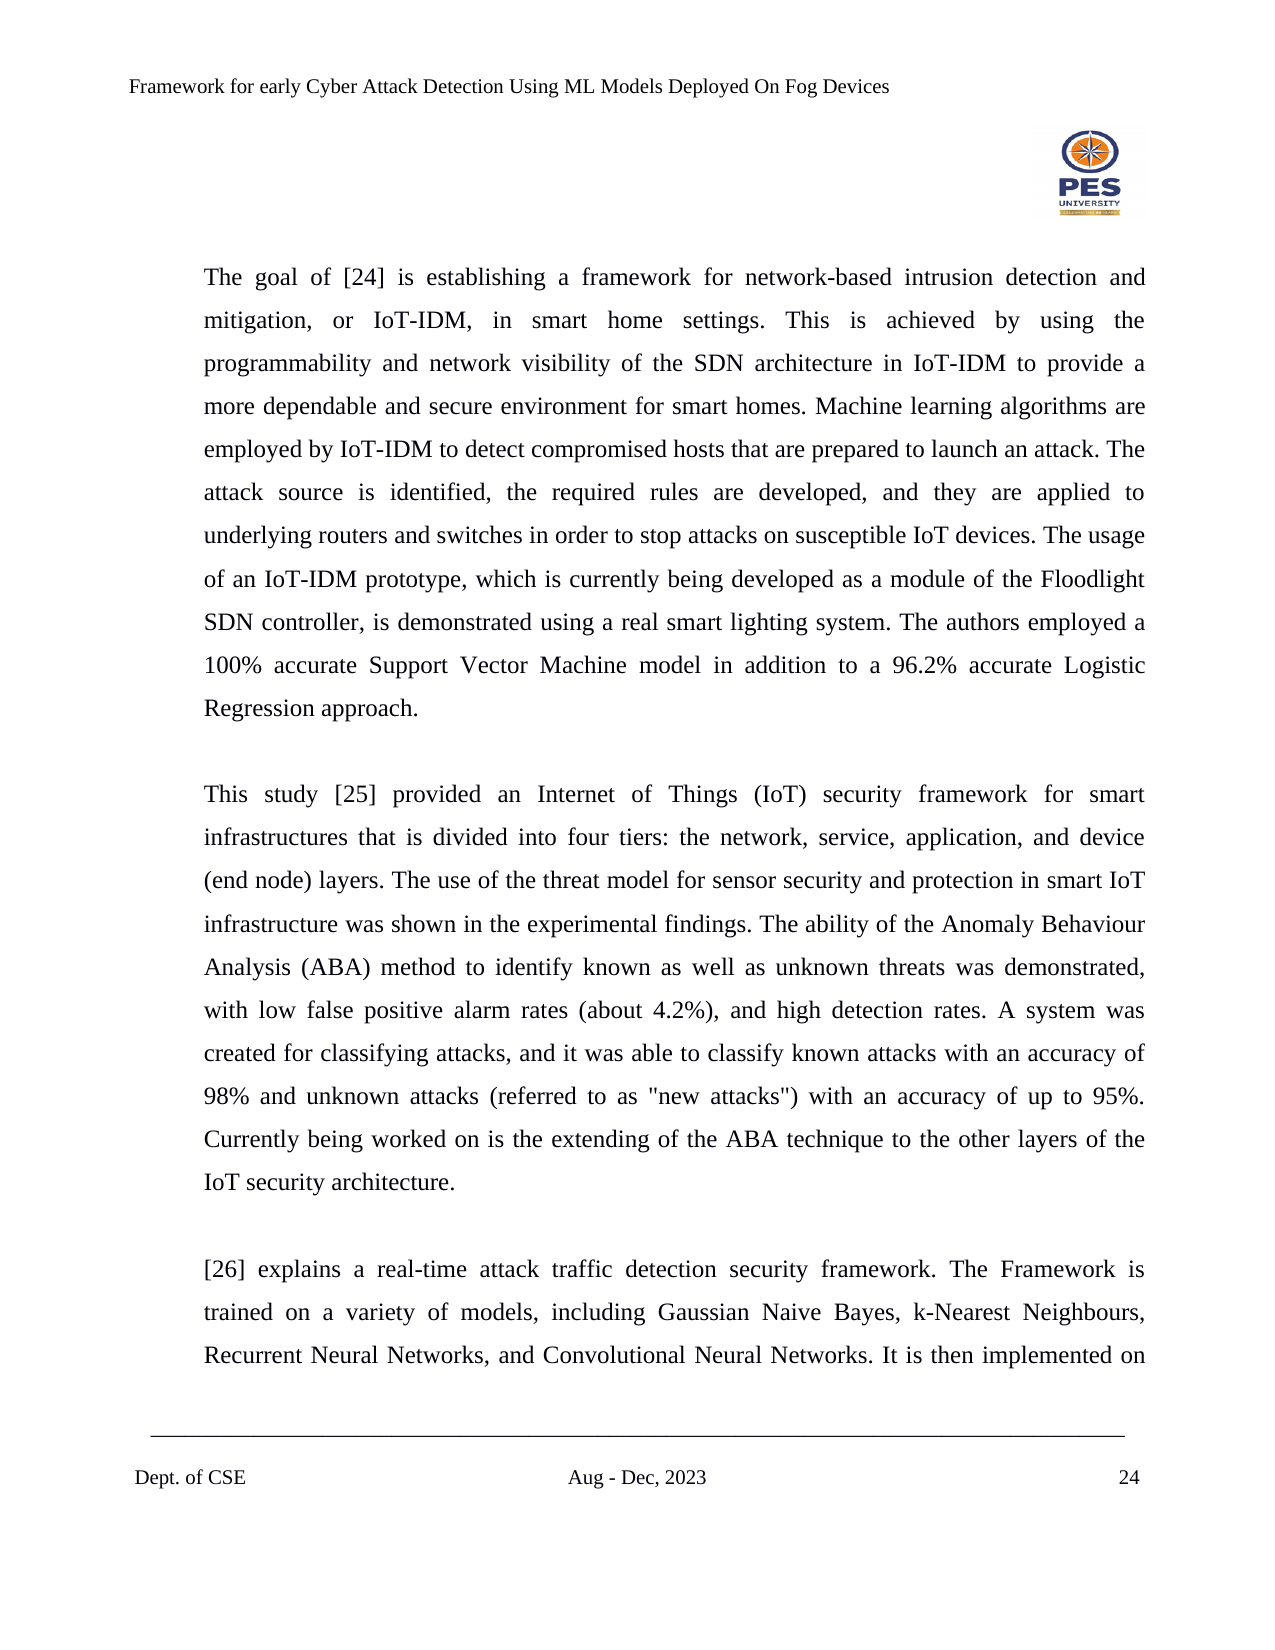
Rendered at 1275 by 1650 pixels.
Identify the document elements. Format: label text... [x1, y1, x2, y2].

text The goal of [24] is establishing a framework for network-based intrusion detection and mitigation, or IoT-IDM, in smart home settings. This is achieved by using the programmability and network visibility of the SDN architecture in IoT-IDM to provide a more dependable and secure environment for smart homes. Machine learning algorithms are employed by IoT-IDM to detect compromised hosts that are prepared to launch an attack. The attack source is identified, the required rules are developed, and they are applied to underlying routers and switches in order to stop attacks on susceptible IoT devices. The usage of an IoT-IDM prototype, which is currently being developed as a module of the Floodlight SDN controller, is demonstrated using a real smart lighting system. The authors employed a 100% accurate Support Vector Machine model in addition to a 96.2% accurate Logistic Regression approach. [203, 262, 1146, 722]
picture [1032, 124, 1147, 219]
text This study [25] provided an Internet of Things (IoT) security framework for smart infrastructures that is divided into four tiers: the network, service, application, and device (end node) layers. The use of the threat model for sensor security and protection in smart IoT infrastructure was shown in the experimental findings. The ability of the Anomaly Behaviour Analysis (ABA) method to identify known as well as unknown threats was demonstrated, with low false positive alarm rates (about 4.2%), and high detection rates. A system was created for classifying attacks, and it was able to classify known attacks with an accuracy of 98% and unknown attacks (referred to as "new attacks") with an accuracy of up to 95%. Currently being worked on is the extending of the ABA technique to the other layers of the IoT security architecture. [203, 779, 1146, 1196]
